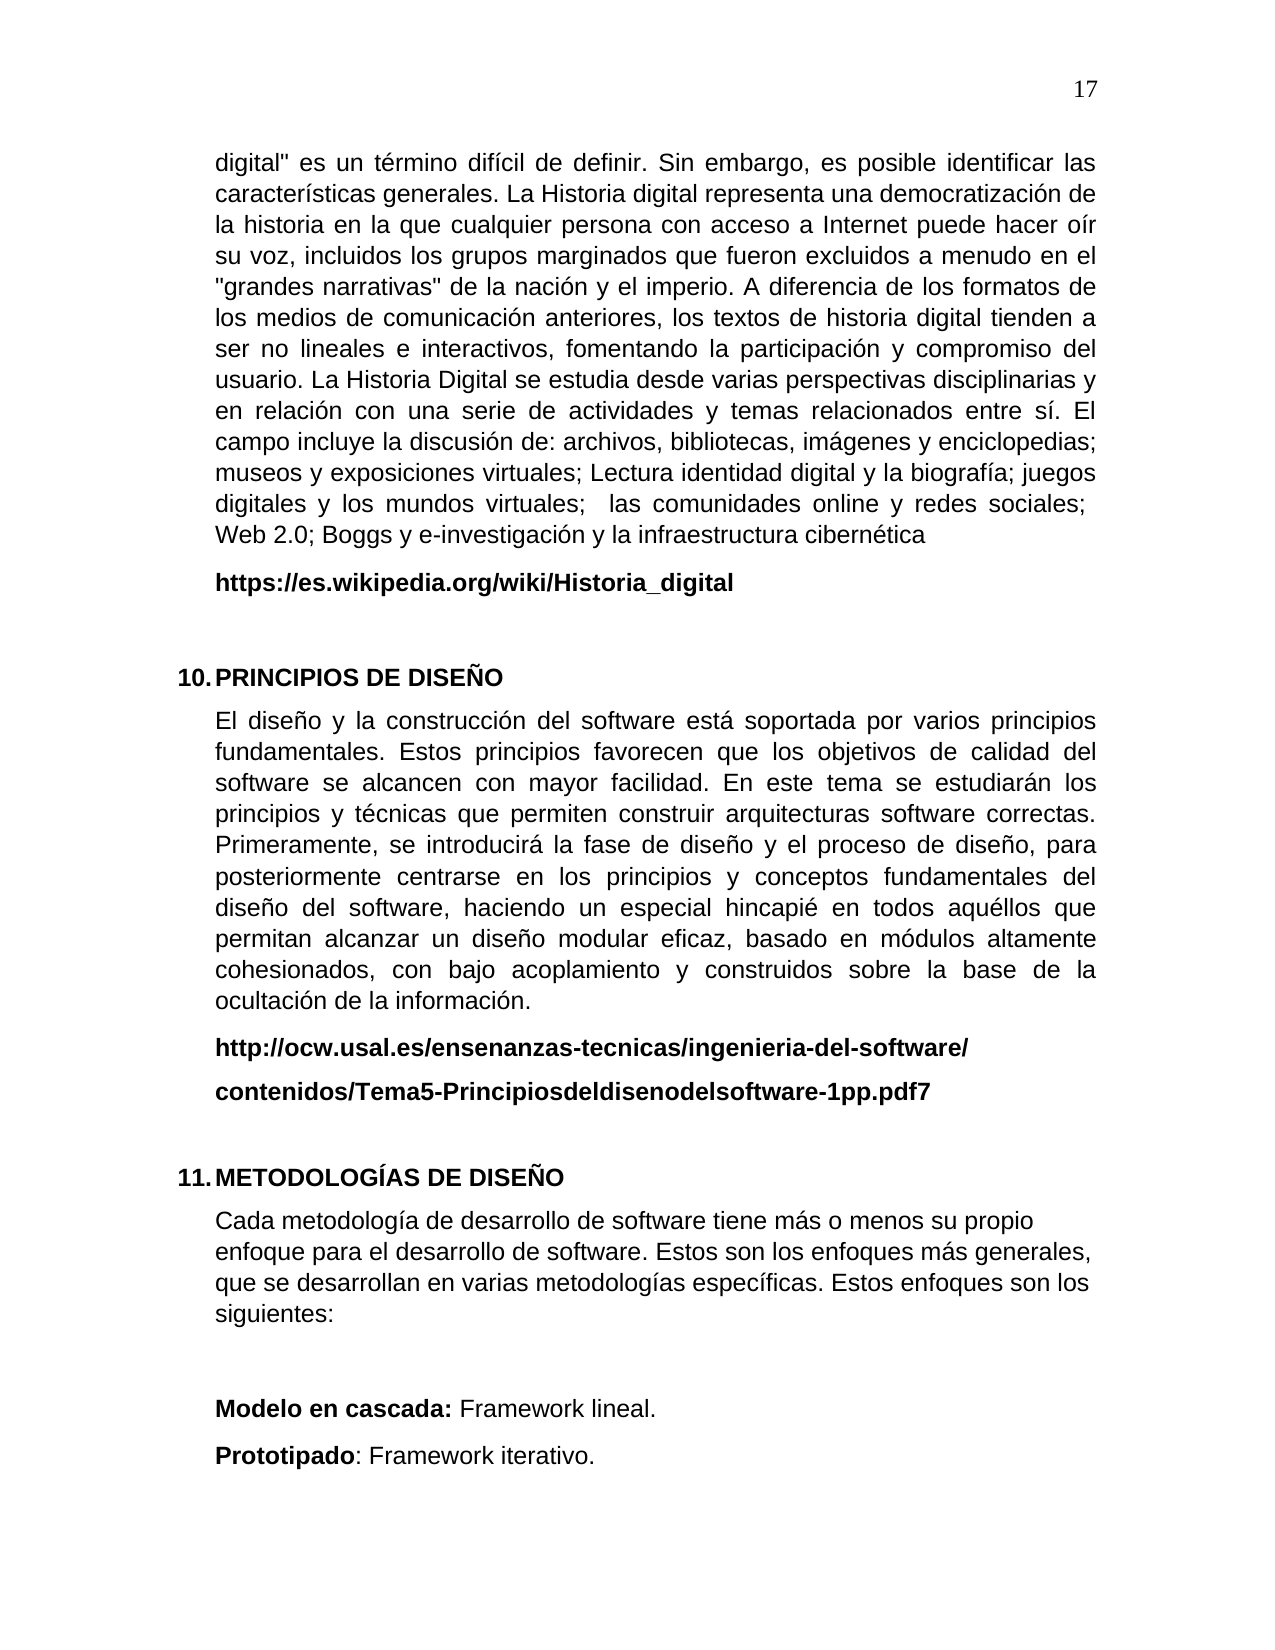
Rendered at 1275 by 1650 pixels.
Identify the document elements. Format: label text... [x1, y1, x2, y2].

text El diseño y la construcción del software está soportada por varios principios fundamentales. Estos principios favorecen que los objetivos de calidad del software se alcancen con mayor facilidad. En este tema se estudiarán los principios y técnicas que permiten construir arquitecturas software correctas. Primeramente, se introducirá la fase de diseño y el proceso de diseño, para posteriormente centrarse en los principios y conceptos fundamentales del diseño del software, haciendo un especial hincapié en todos aquéllos que permitan alcanzar un diseño modular eficaz, basado en módulos altamente cohesionados, con bajo acoplamiento y construidos sobre la base de la ocultación de la información. [215, 706, 1098, 1014]
list http://ocw.usal.es/ensenanzas-tecnicas/ingenieria-del-software/contenidos/Tema5-Principiosdeldisenodelsoftware-1pp.pdf7 [215, 1033, 1098, 1105]
text Prototipado: Framework iterativo. [215, 1441, 1098, 1470]
text https://es.wikipedia.org/wiki/Historia_digital [215, 568, 1098, 597]
text Cada metodología de desarrollo de software tiene más o menos su propio enfoque para el desarrollo de software. Estos son los enfoques más generales, que se desarrollan en varias metodologías específicas. Estos enfoques son los siguientes: [215, 1206, 1098, 1328]
list PRINCIPIOS DE DISEÑO [177, 663, 1098, 692]
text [215, 148, 1098, 549]
list METODOLOGÍAS DE DISEÑO [177, 1163, 1098, 1192]
text Modelo en cascada: Framework lineal. [215, 1394, 1098, 1422]
